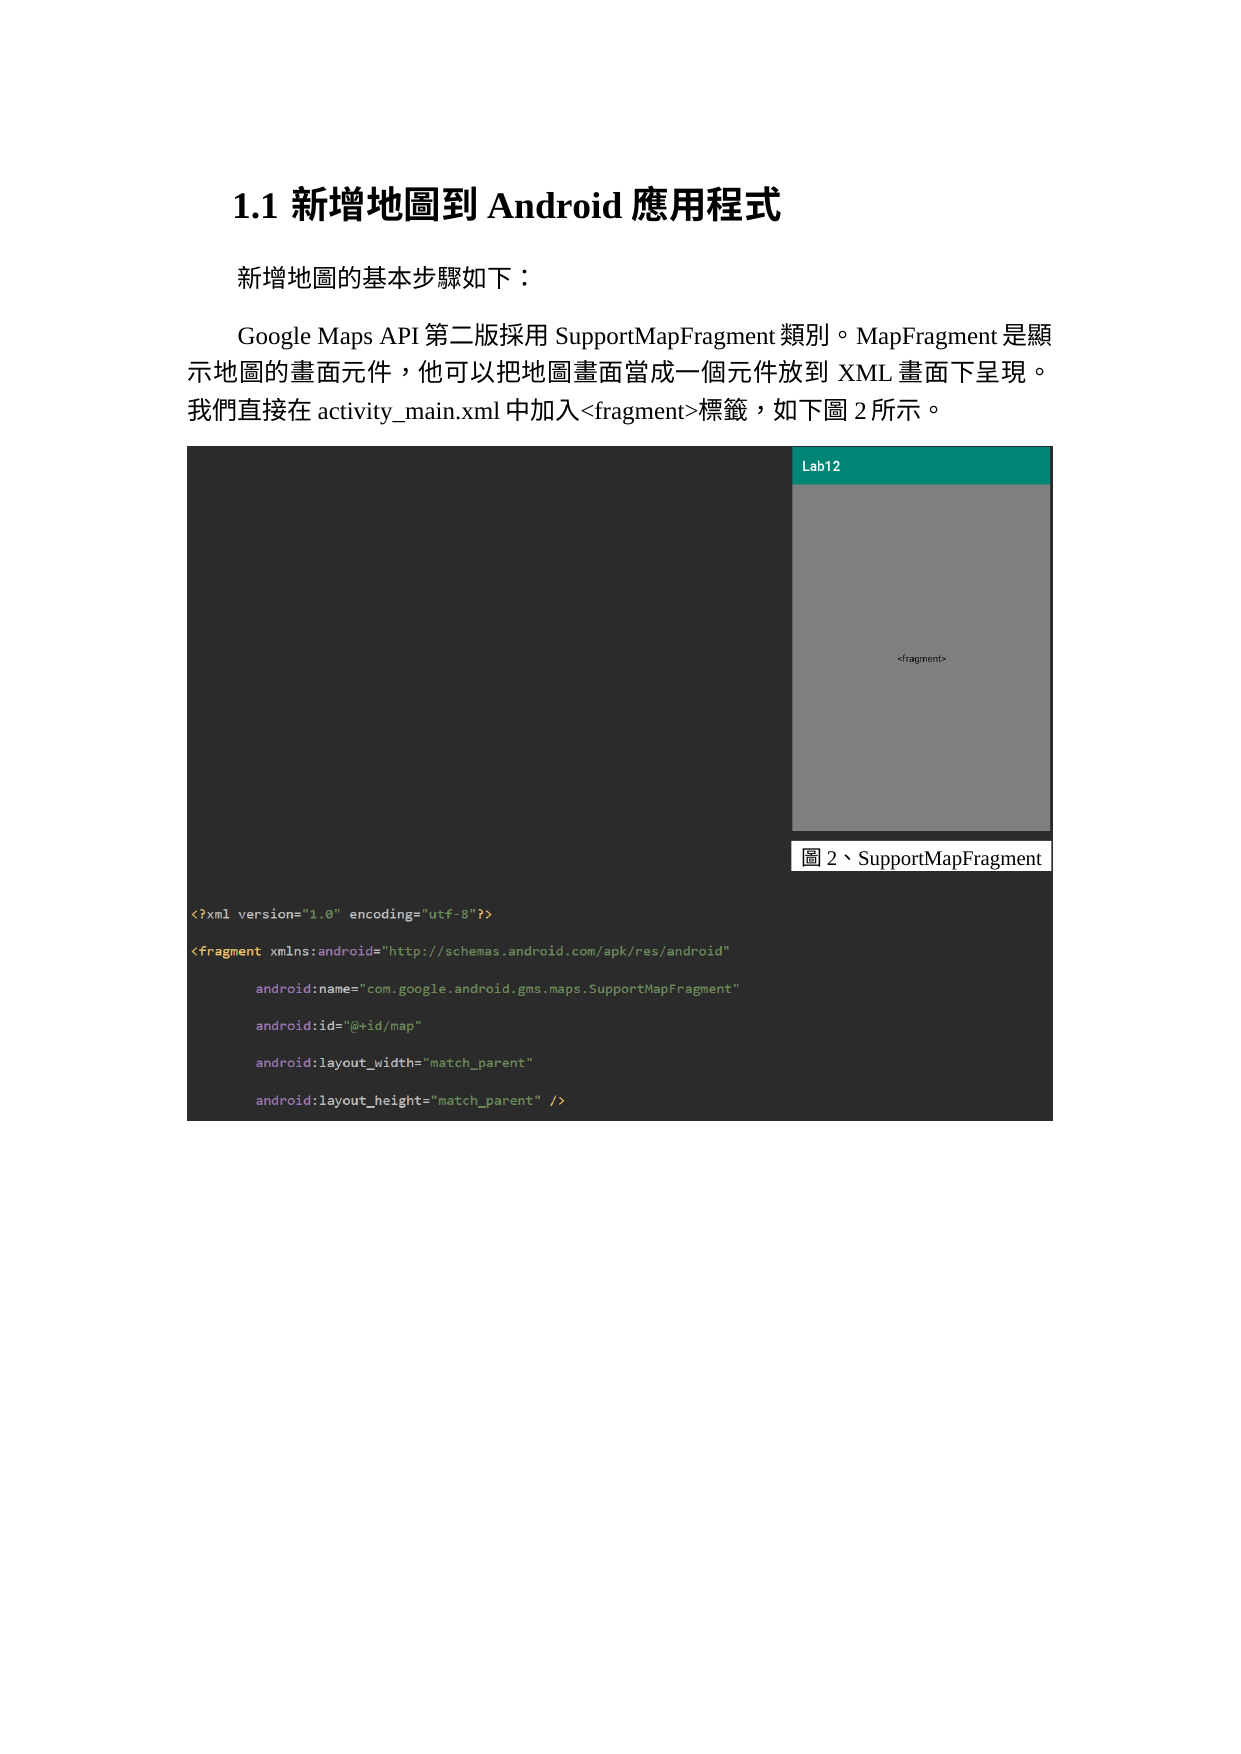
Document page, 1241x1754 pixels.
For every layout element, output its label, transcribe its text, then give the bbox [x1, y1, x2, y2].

picture [792, 447, 1051, 831]
picture [187, 895, 772, 1116]
text Google Maps API第二版採用SupportMapFragment類別。MapFragment是顯示地圖的畫面元件，他可以把地圖畫面當成一個元件放到XML畫面下呈現。我們直接在activity_main.xml中加入<fragment>標籤，如下圖 2所示。 [187, 314, 1053, 427]
list 新增地圖到 Android 應用程式 [232, 164, 1053, 239]
text 新增地圖的基本步驟如下： [187, 258, 1053, 296]
